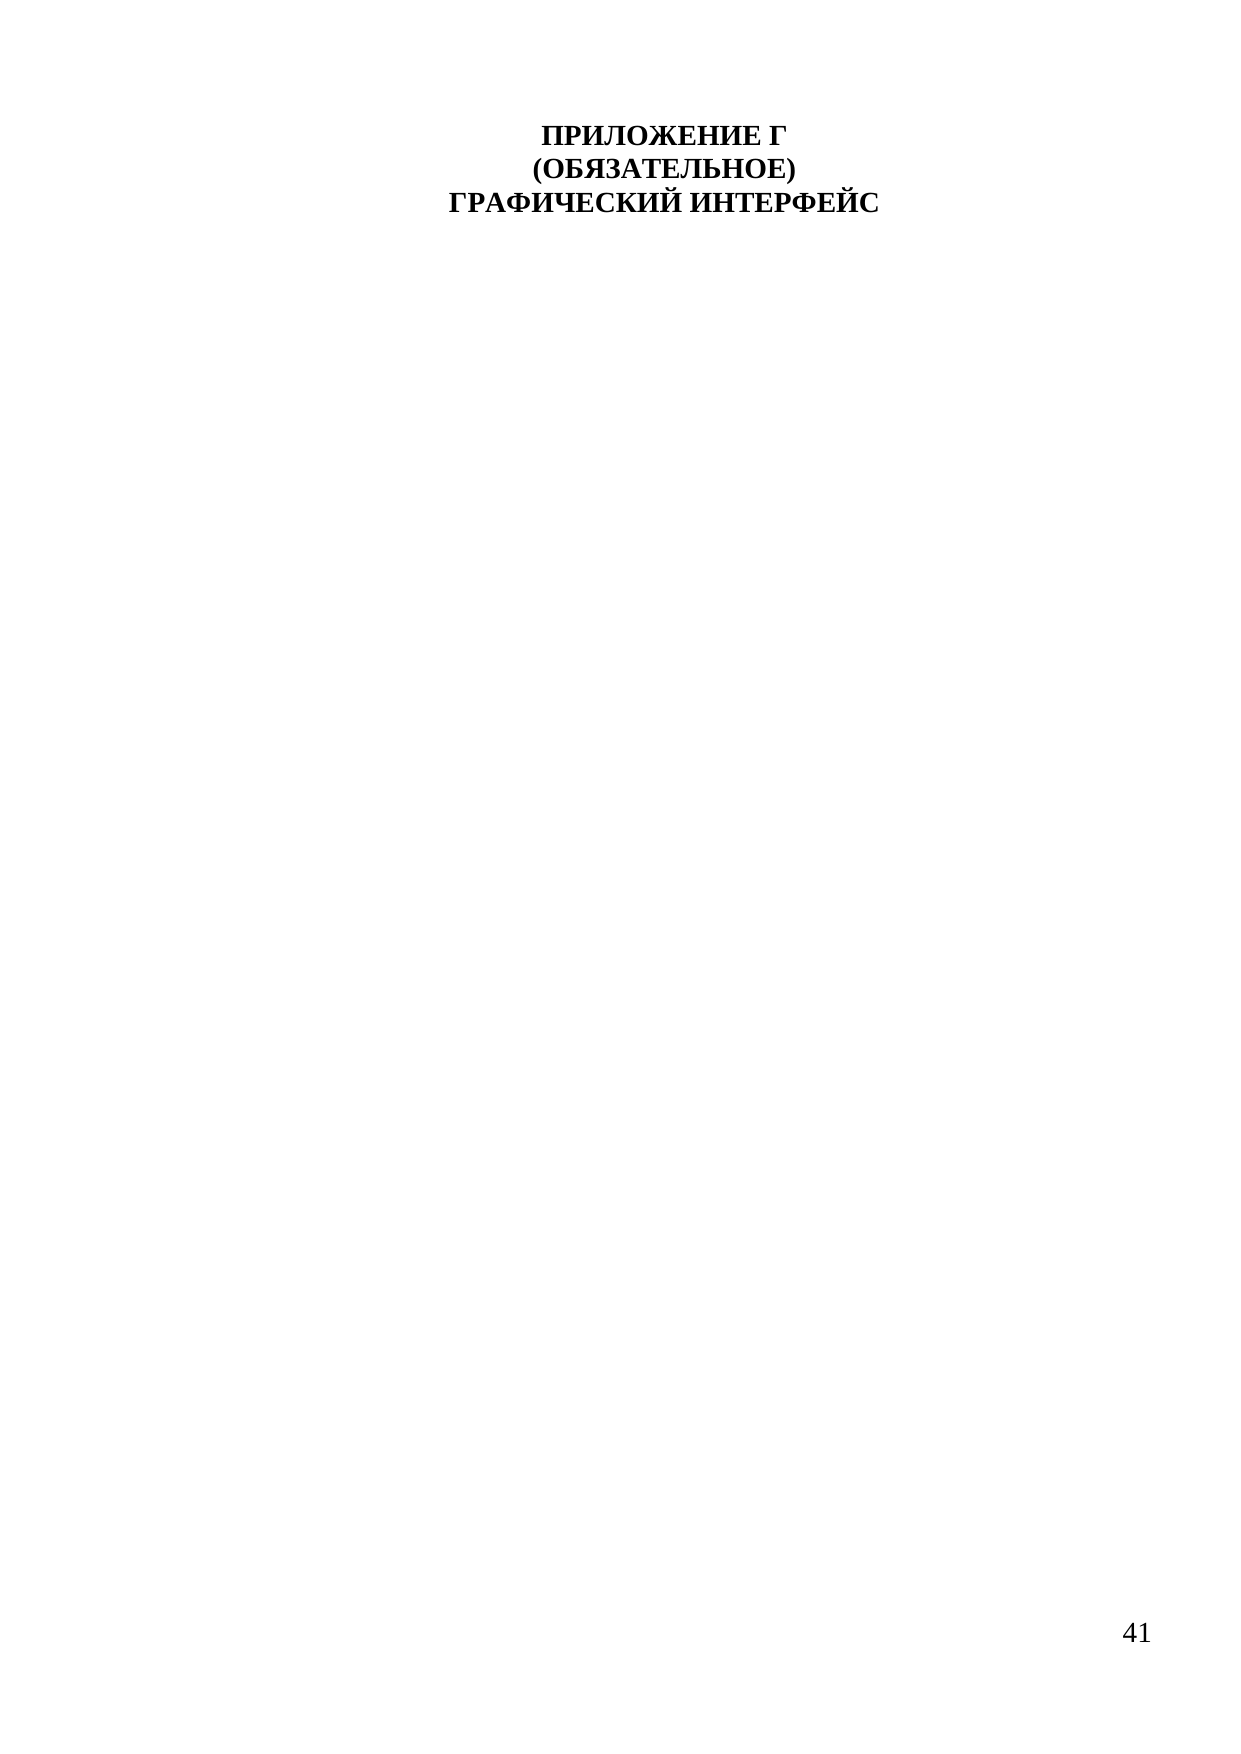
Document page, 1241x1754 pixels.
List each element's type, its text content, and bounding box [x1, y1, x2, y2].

text ПРИЛОЖЕНИЕ Г (обязательное) Графический интерфейс [177, 118, 1152, 219]
